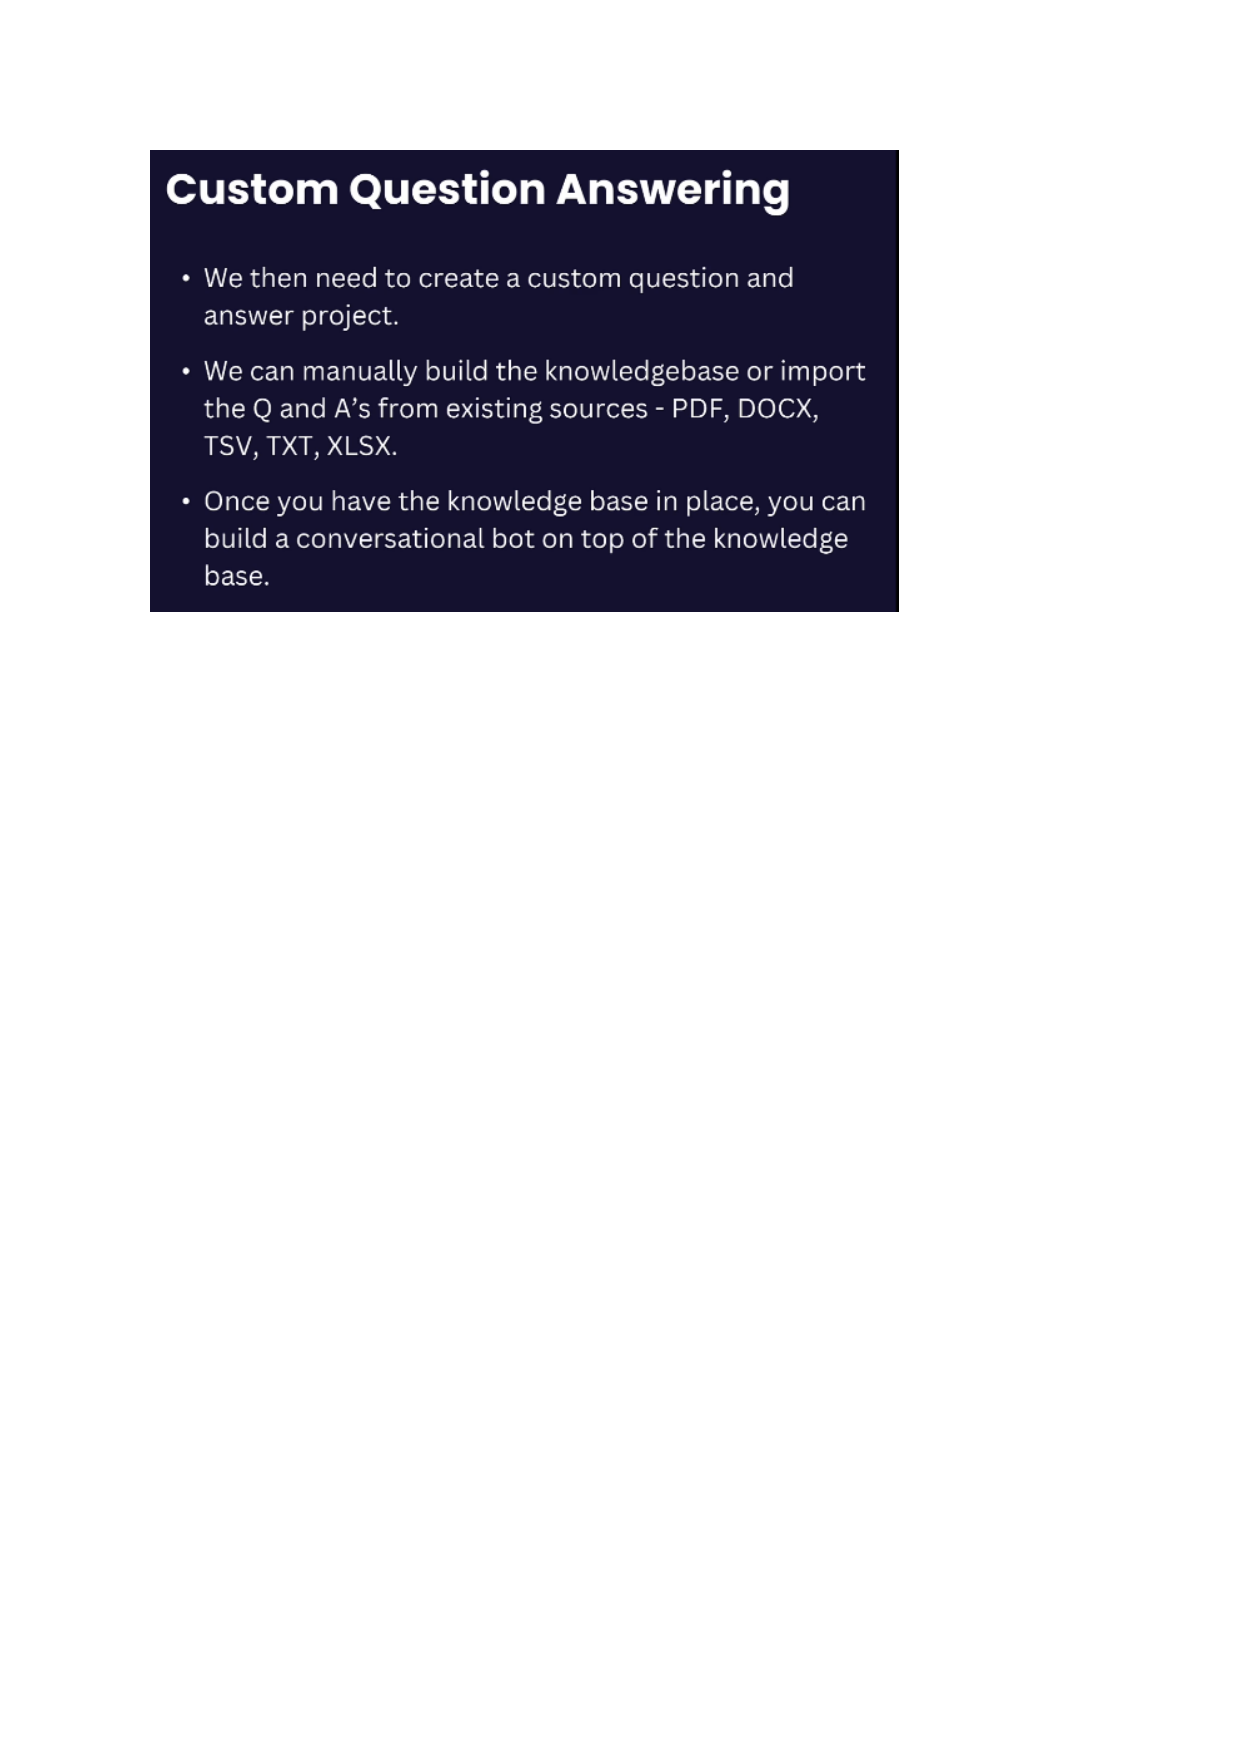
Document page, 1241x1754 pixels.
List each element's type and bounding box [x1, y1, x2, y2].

picture [150, 150, 899, 612]
